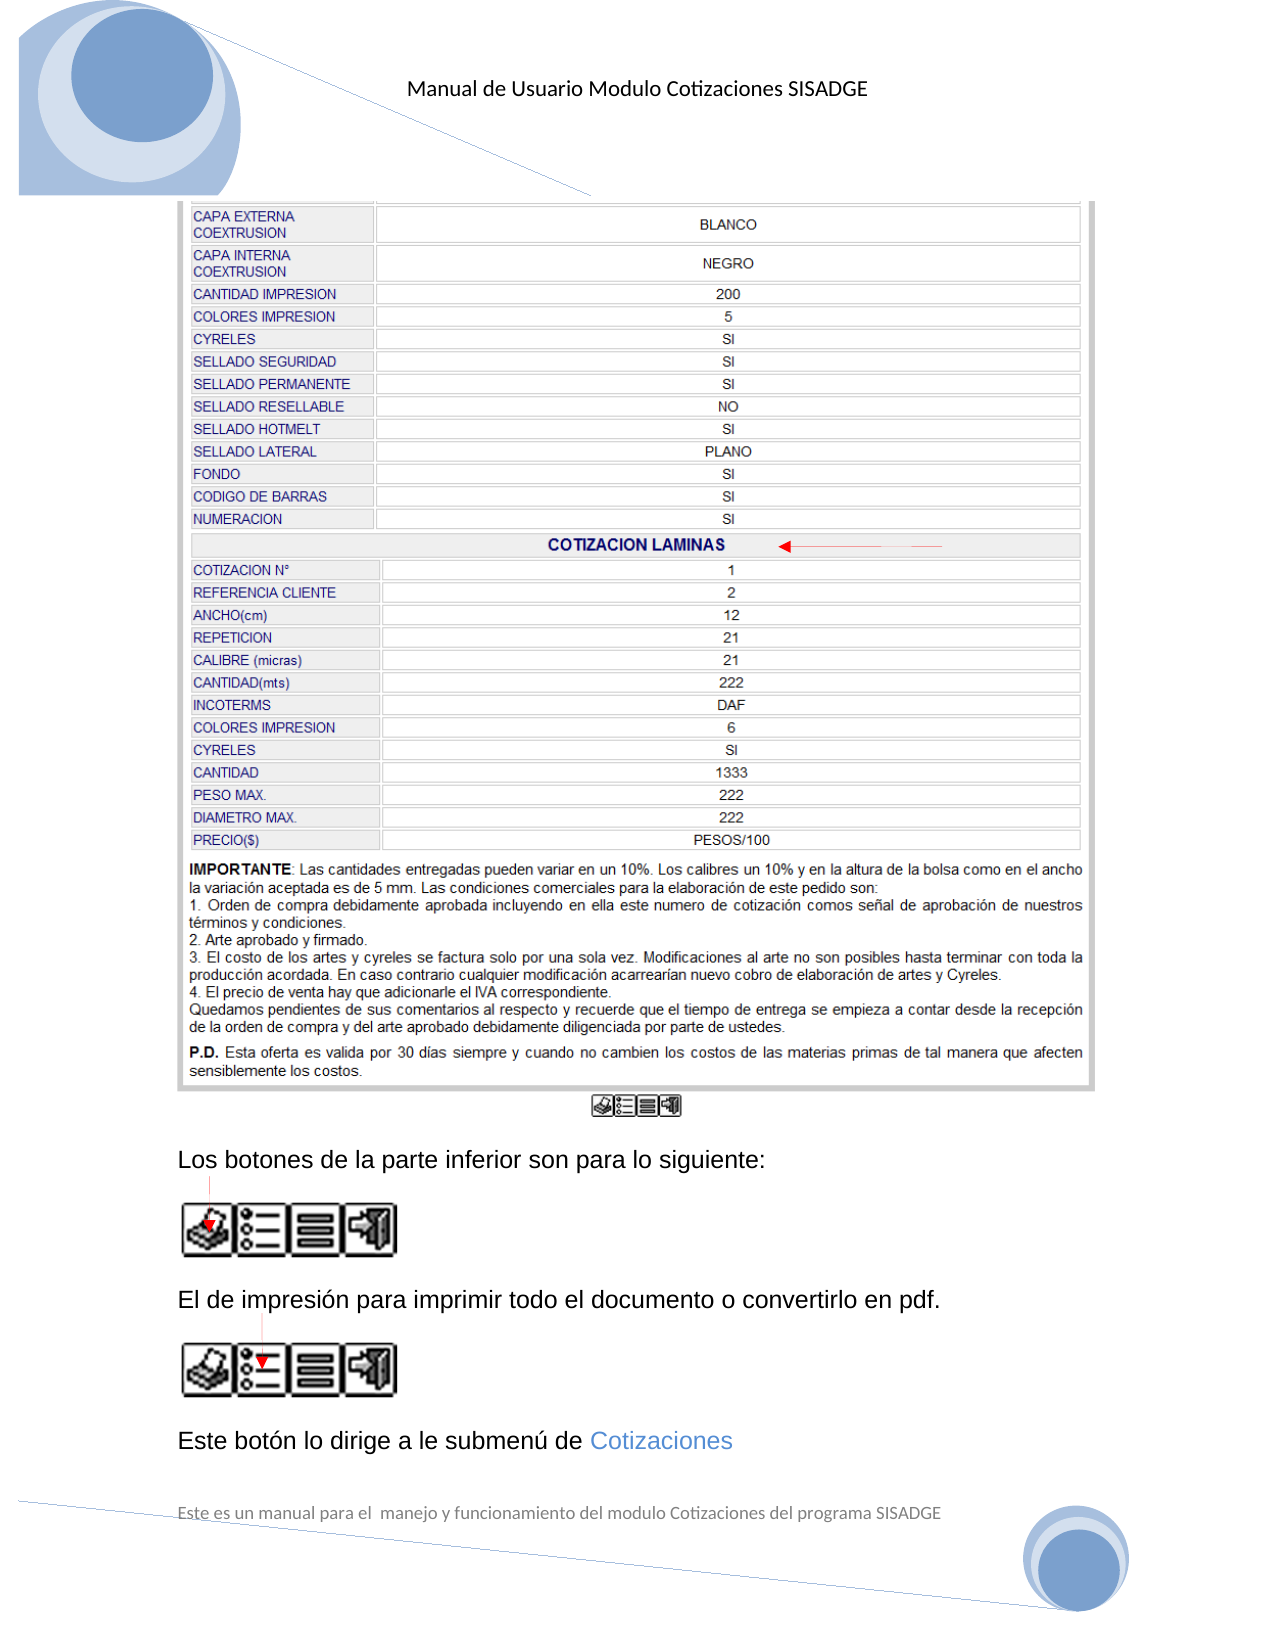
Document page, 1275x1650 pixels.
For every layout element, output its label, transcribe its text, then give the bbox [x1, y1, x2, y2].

text El de impresión para imprimir todo el documento o convertirlo en pdf. [177, 1285, 1098, 1314]
picture [177, 1338, 402, 1401]
picture [177, 1198, 402, 1261]
text Este botón lo dirige a le submenú de Cotizaciones [177, 1426, 1098, 1454]
text Los botones de la parte inferior son para lo siguiente: [177, 1144, 1098, 1173]
picture [177, 201, 1097, 1120]
